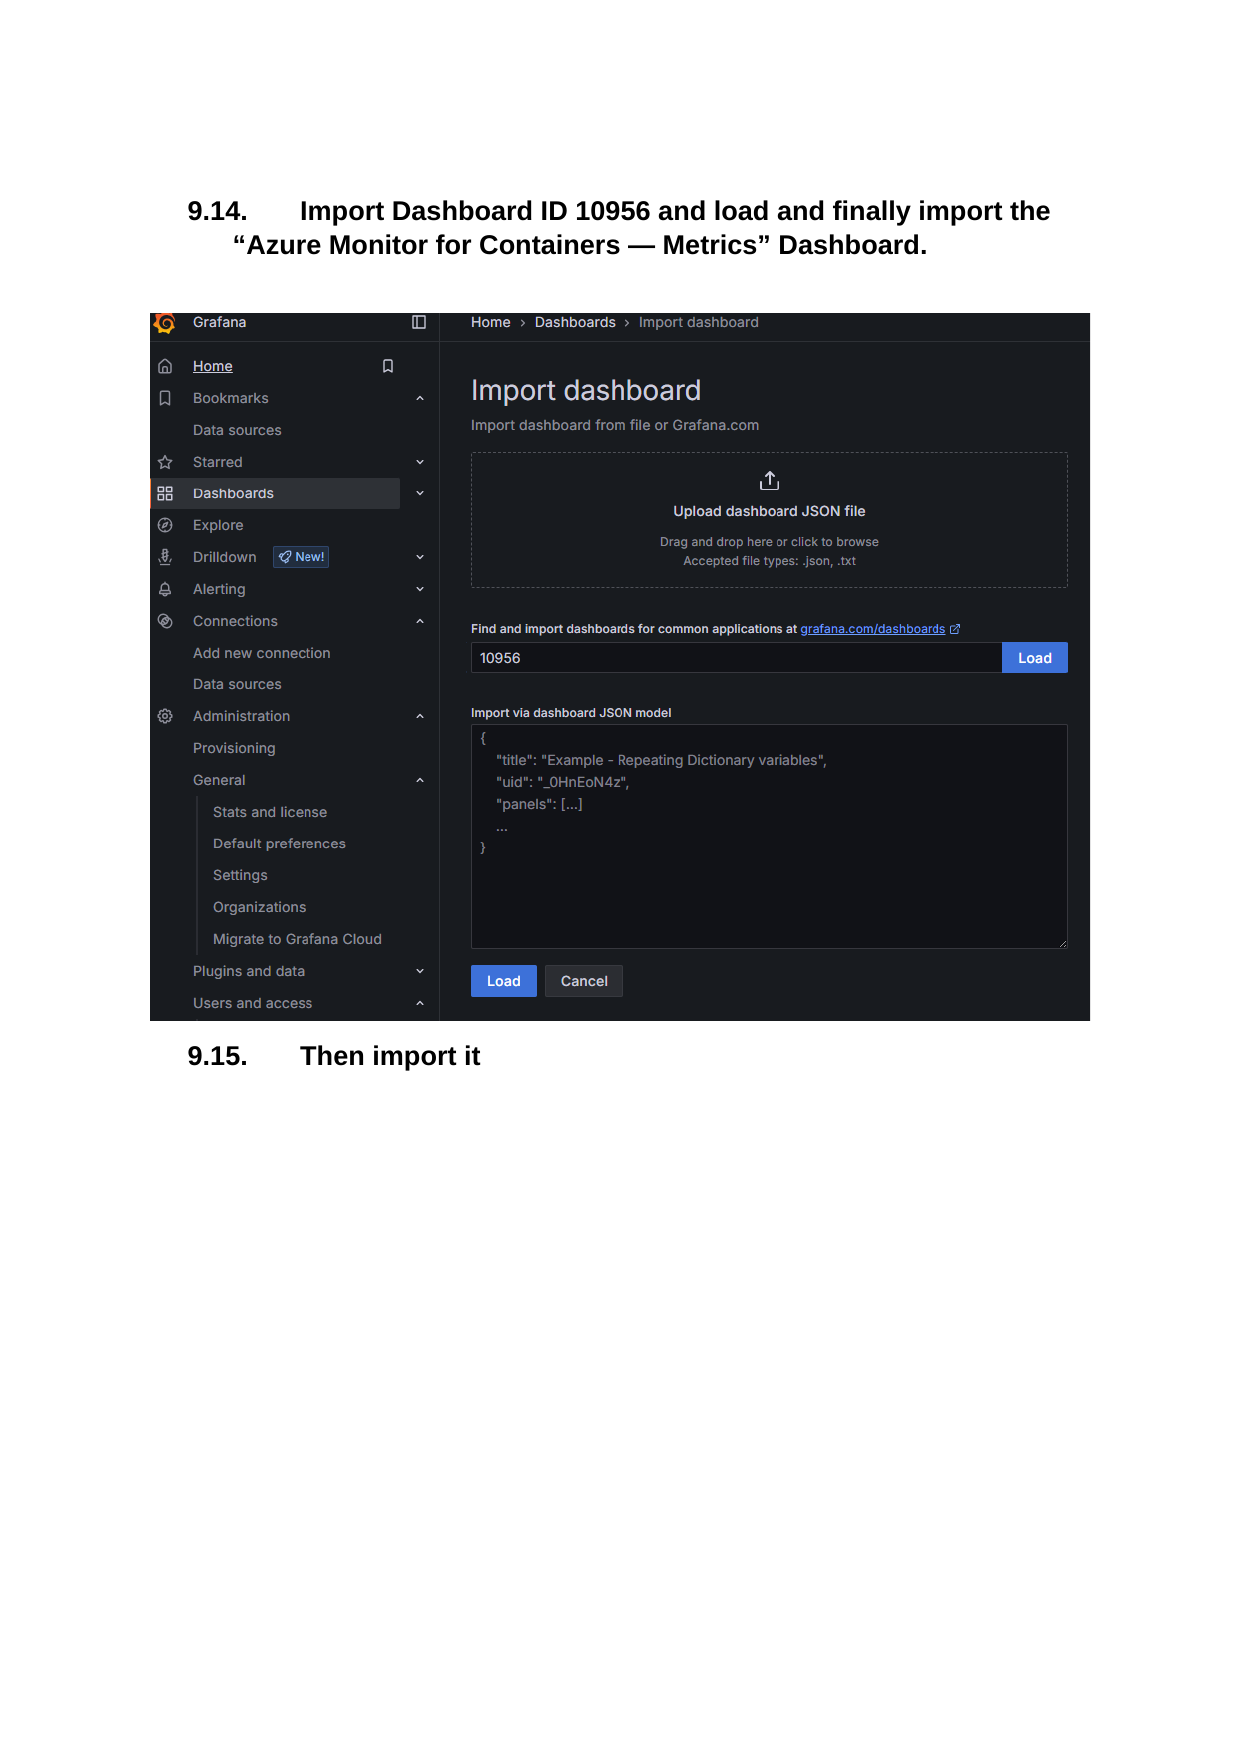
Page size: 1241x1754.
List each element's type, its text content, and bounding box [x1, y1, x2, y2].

list Then import it [187, 1040, 1090, 1071]
list Import Dashboard ID 10956 and load and finally import the “Azure Monitor for Containers — Metrics” Dashboard. [187, 195, 1090, 260]
picture [150, 313, 1091, 1021]
